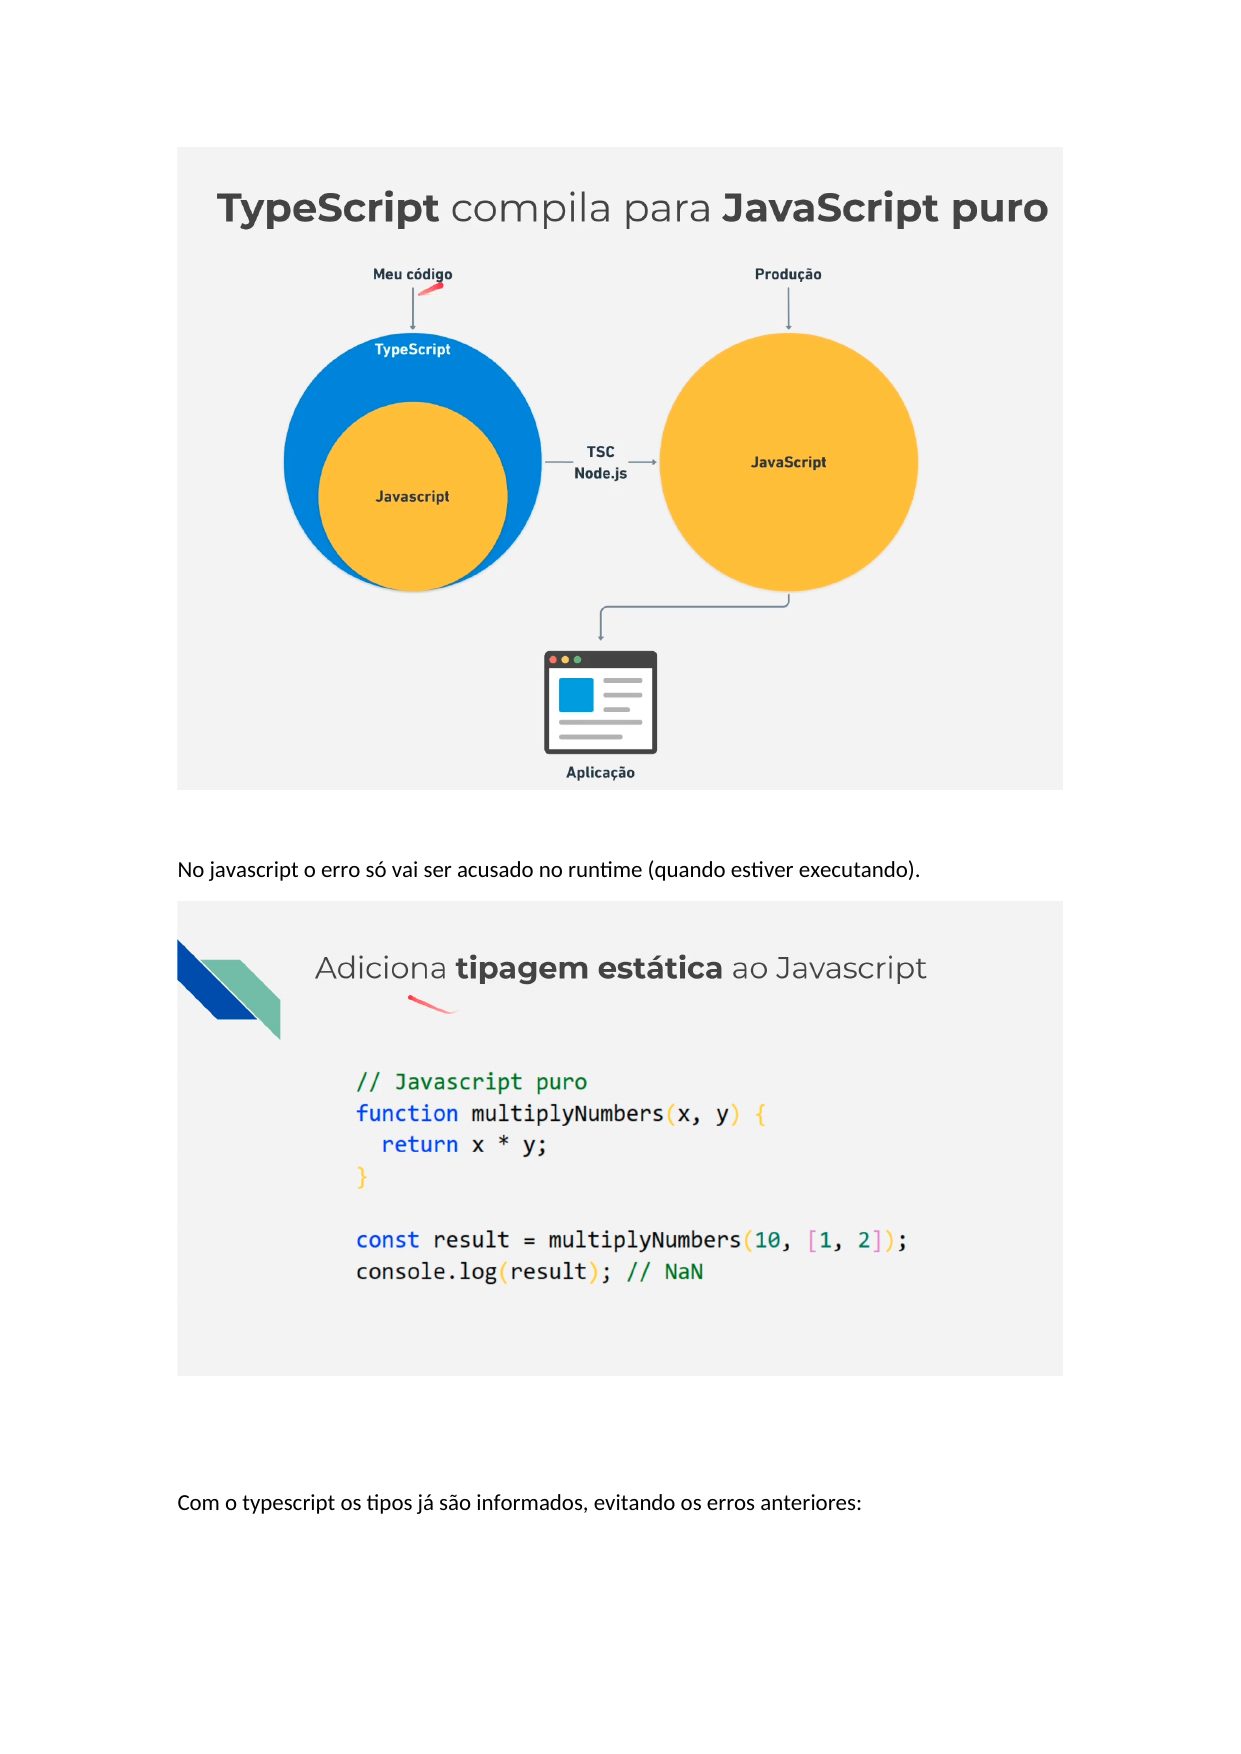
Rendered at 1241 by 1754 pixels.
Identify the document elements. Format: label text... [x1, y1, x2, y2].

picture [177, 901, 1063, 1376]
picture [177, 147, 1063, 790]
text No javascript o erro só vai ser acusado no runtime (quando estiver executando). [177, 855, 1063, 883]
text Com o typescript os tipos já são informados, evitando os erros anteriores: [177, 1488, 1063, 1516]
